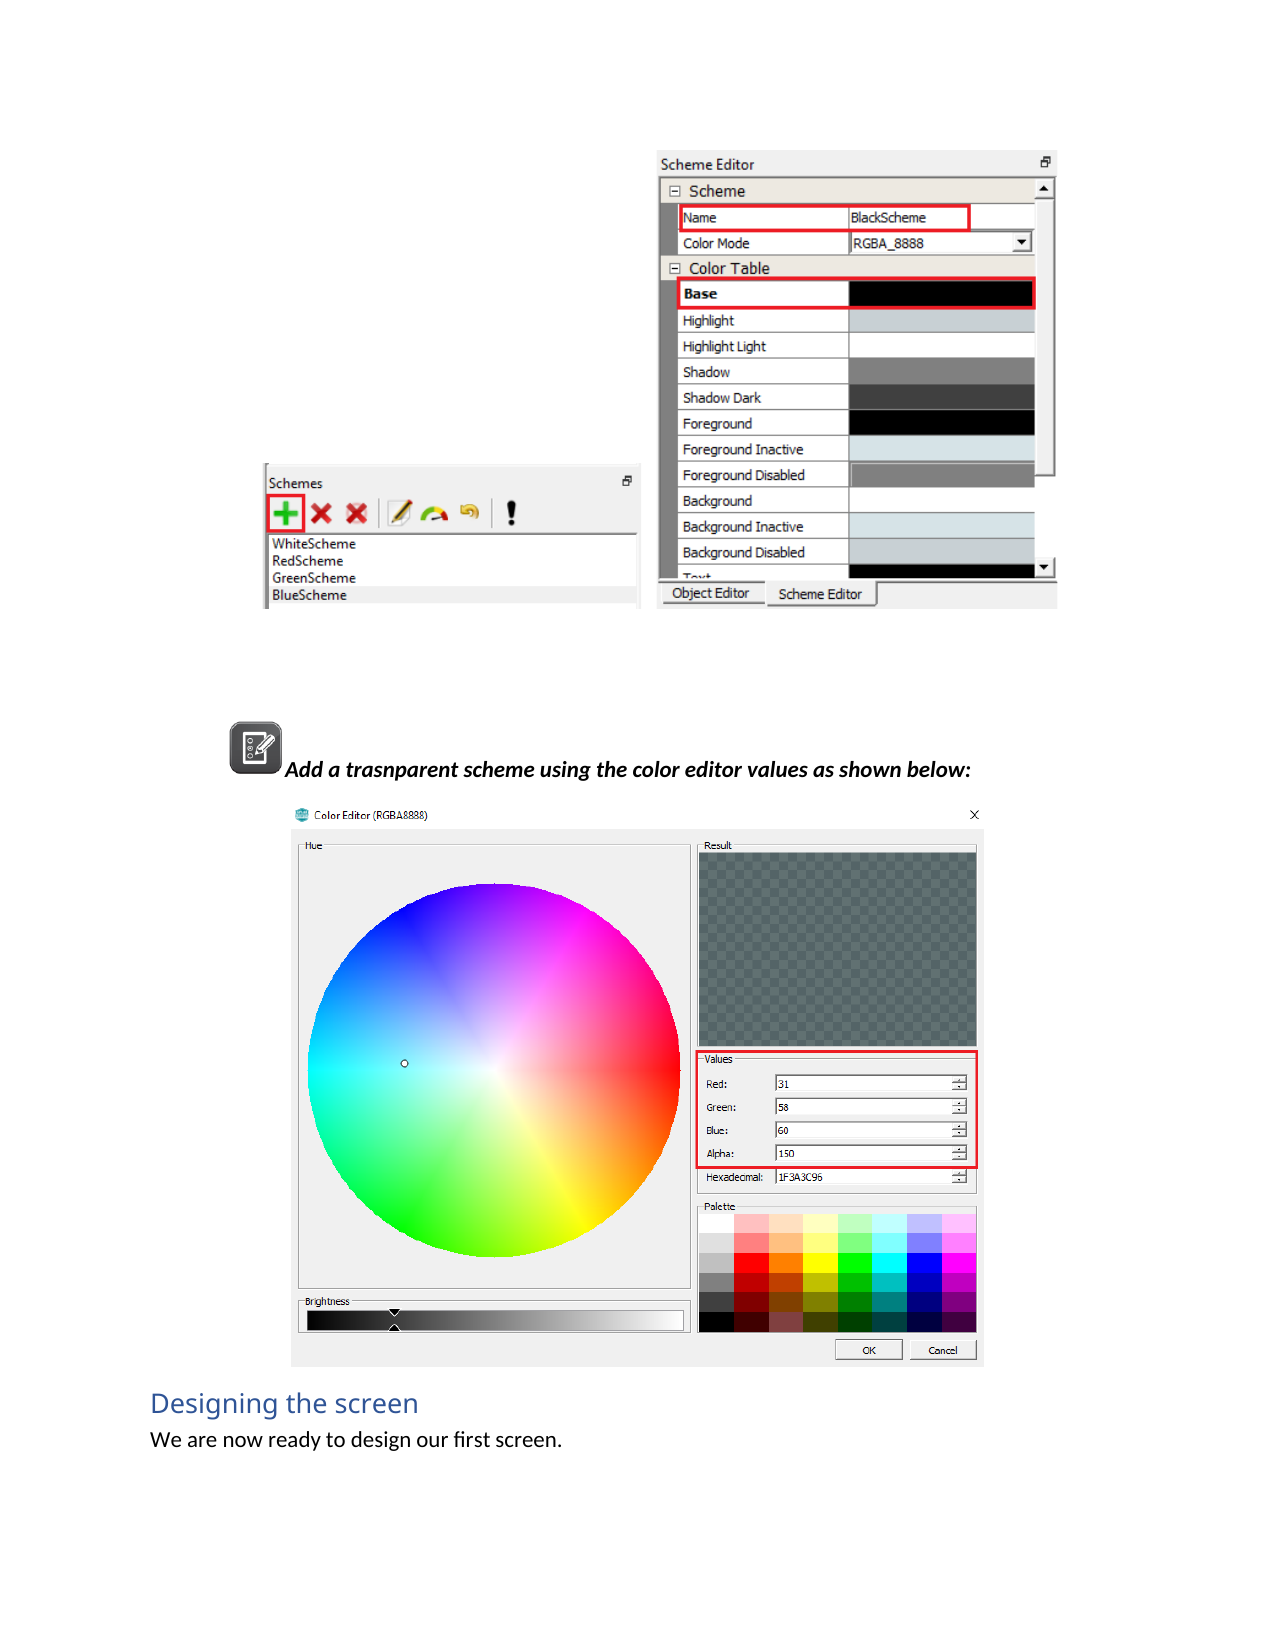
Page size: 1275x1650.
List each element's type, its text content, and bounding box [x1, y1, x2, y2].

picture [225, 717, 286, 778]
picture [291, 802, 984, 1367]
subtitle Designing the screen [150, 1385, 1125, 1422]
text We are now ready to design our first screen. [150, 1425, 1125, 1453]
picture [262, 463, 642, 609]
text Add a trasnparent scheme using the color editor values as shown below: [225, 718, 1125, 783]
picture [656, 150, 1058, 609]
